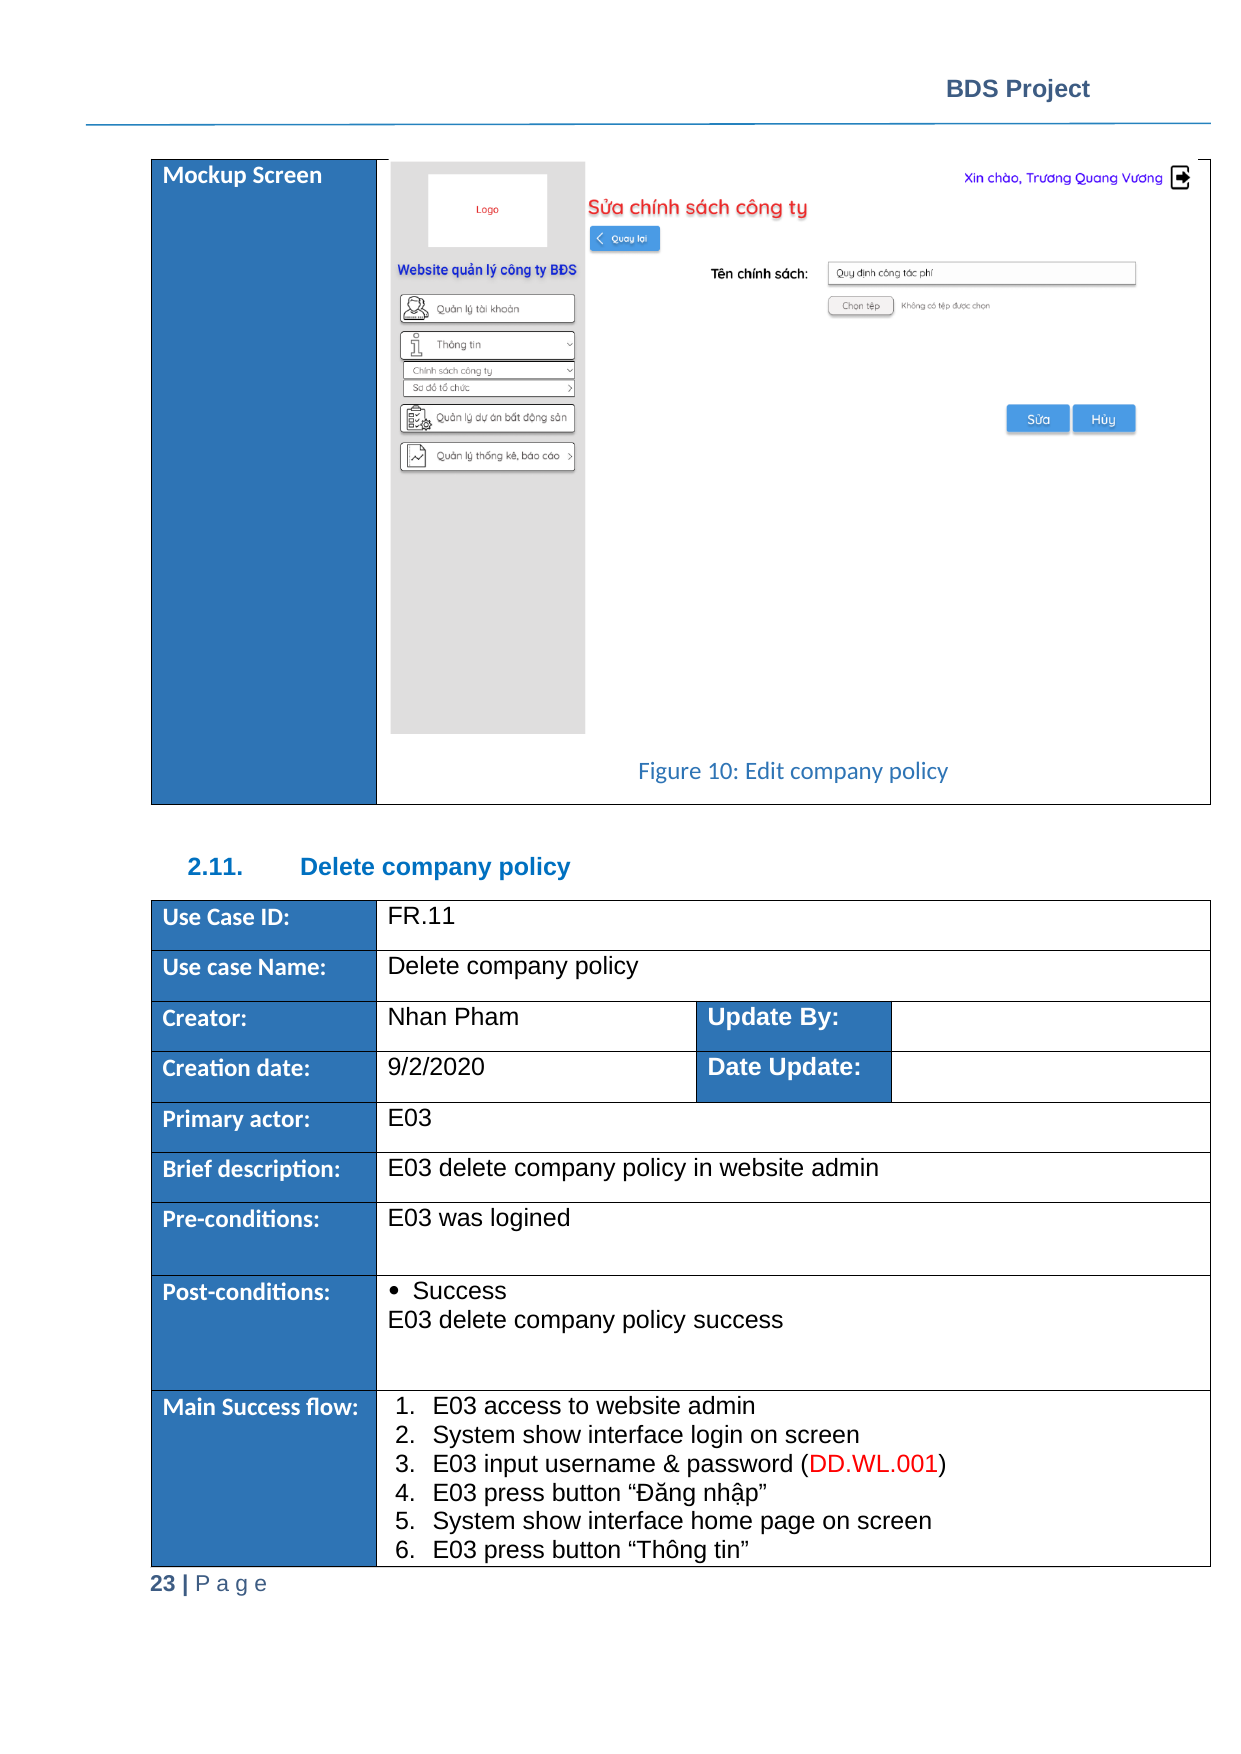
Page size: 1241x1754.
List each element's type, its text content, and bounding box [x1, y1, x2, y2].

table_cell E03 [377, 1103, 1210, 1152]
table_header Use Case ID: [152, 901, 376, 950]
table_cell Main Success flow: [152, 1391, 376, 1566]
table_cell E03 was logined [377, 1203, 1210, 1275]
table_cell Mockup Screen [152, 160, 376, 804]
text 2.11. Delete company policy [187, 852, 1090, 881]
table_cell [377, 1391, 1210, 1566]
table_cell Post-conditions: [152, 1276, 376, 1390]
table_cell [892, 1002, 1210, 1051]
table_cell Pre-conditions: [152, 1203, 376, 1275]
table_cell [892, 1052, 1210, 1102]
table_cell Primary actor: [152, 1103, 376, 1152]
table_cell Date Update: [697, 1052, 891, 1102]
table_cell Brief description: [152, 1153, 376, 1202]
table_cell 9/2/2020 [377, 1052, 696, 1102]
table_cell E03 delete company policy in website admin [377, 1153, 1210, 1202]
table_cell Update By: [697, 1002, 891, 1051]
table_header FR.11 [377, 901, 1210, 950]
table_cell Creation date: [152, 1052, 376, 1102]
table_cell Figure 10: Edit company policy [377, 160, 1210, 804]
picture [388, 159, 1198, 737]
table_cell Delete company policy [377, 951, 1210, 1001]
table_cell Success E03 delete company policy success [377, 1276, 1210, 1390]
table_cell Use case Name: [152, 951, 376, 1001]
table_cell Nhan Pham [377, 1002, 696, 1051]
table_cell Creator: [152, 1002, 376, 1051]
